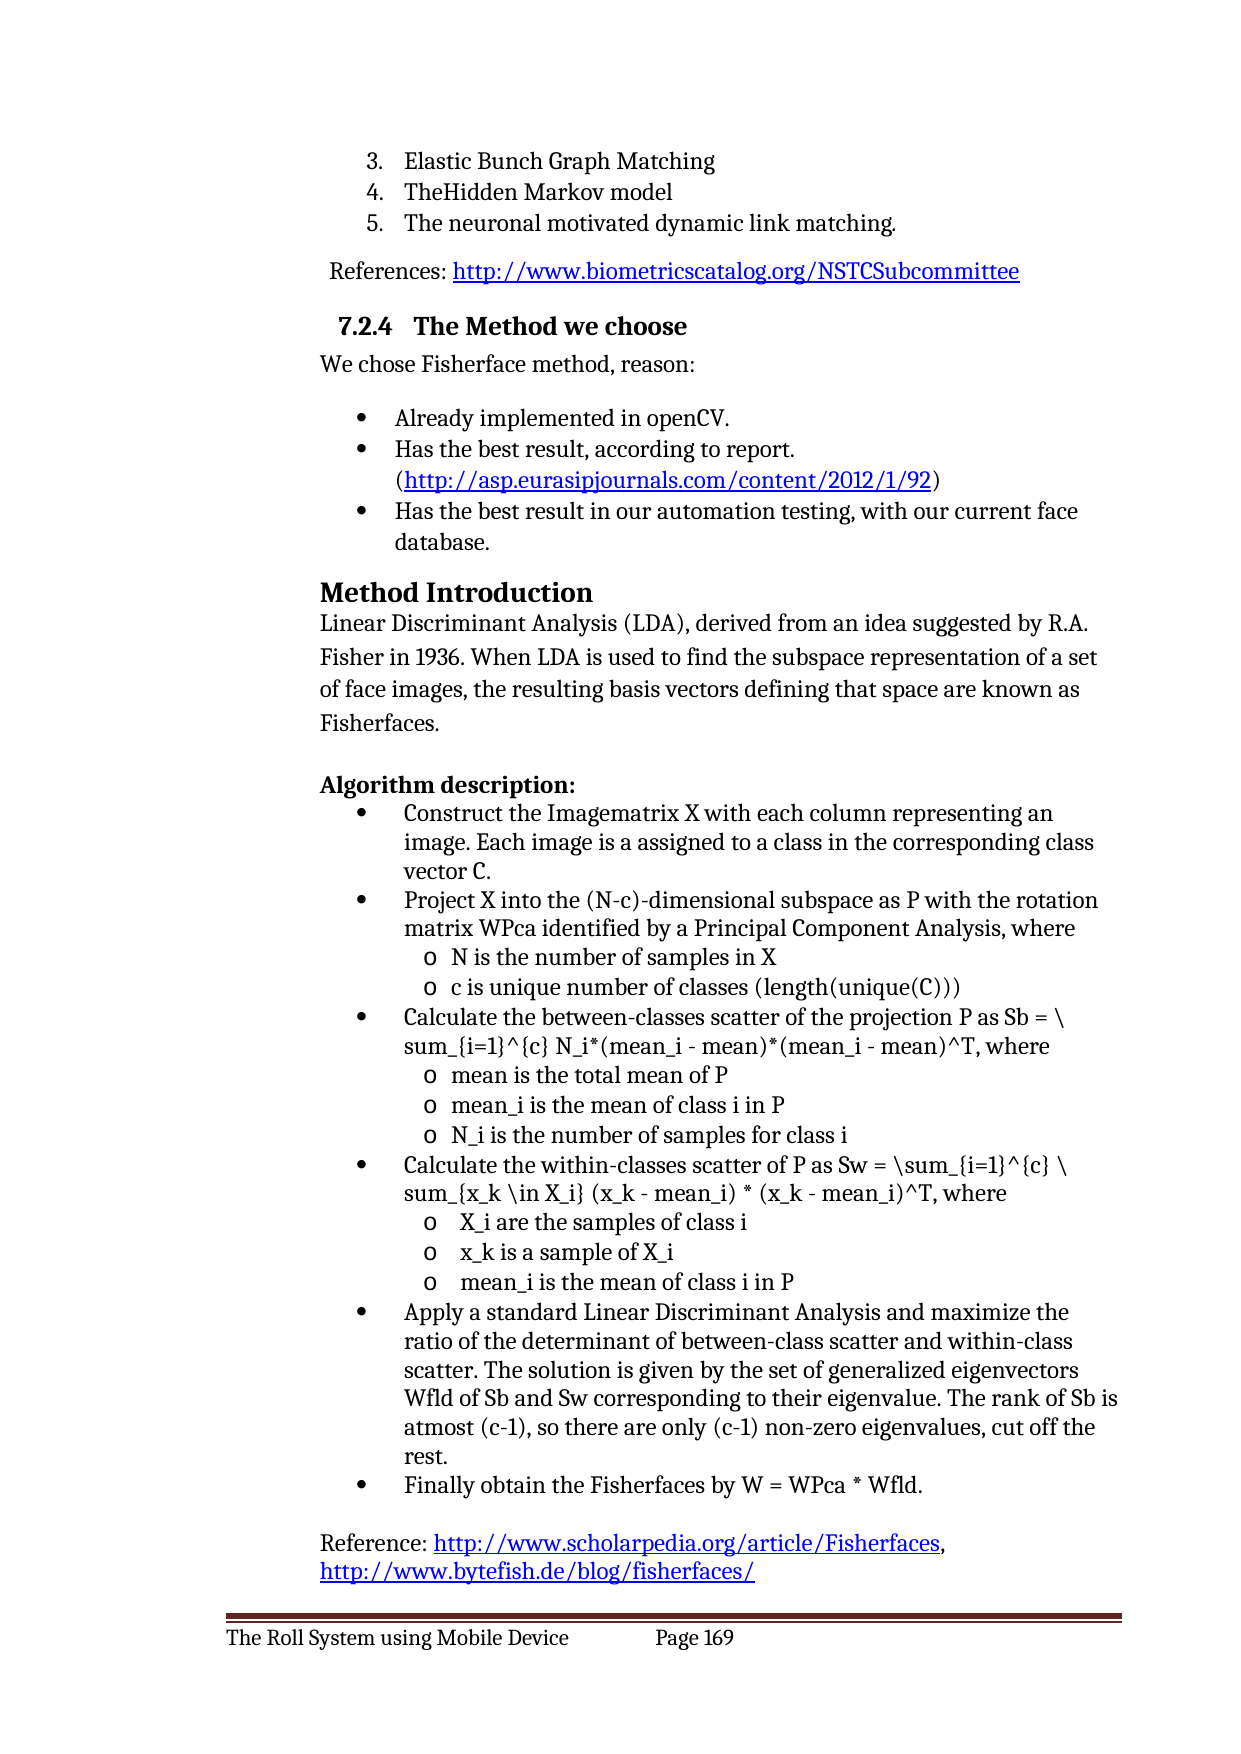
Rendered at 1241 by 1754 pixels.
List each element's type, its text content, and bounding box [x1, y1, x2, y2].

list The neuronal motivated dynamic link matching. [366, 209, 1122, 238]
list N_i is the number of samples for class i [423, 1121, 1122, 1151]
list Calculate the between-classes scatter of the projection P as Sb = \sum_{i=1}^{c} N_i*(mean_i - mean)*(mean_i - mean)^T, where [357, 1003, 1122, 1061]
list mean is the total mean of P [423, 1061, 1122, 1091]
list mean_i is the mean of class i in P [423, 1091, 1122, 1121]
list N is the number of samples in X [423, 943, 1122, 973]
list Has the best result, according to report. (http://asp.eurasipjournals.com/content/2012/1/92) [357, 435, 1122, 495]
list TheHidden Markov model [366, 178, 1122, 207]
text References: http://www.biometricscatalog.org/NSTCSubcommittee [329, 257, 1122, 286]
list Elastic Bunch Graph Matching [366, 147, 1122, 176]
text Method Introduction [319, 576, 1122, 609]
list c is unique number of classes (length(unique(C))) [423, 973, 1122, 1003]
text Reference: http://www.scholarpedia.org/article/Fisherfaces, http://www.bytefish.de/blog/fisherfaces/ [319, 1528, 1122, 1586]
text Linear Discriminant Analysis (LDA), derived from an idea suggested by R.A. Fisher in 1936. When LDA is used to find the subspace representation of a set of face images, the resulting basis vectors defining that space are known as Fisherfaces. [319, 609, 1122, 737]
list Apply a standard Linear Discriminant Analysis and maximize the ratio of the determinant of between-class scatter and within-class scatter. The solution is given by the set of generalized eigenvectors Wfld of Sb and Sw corresponding to their eigenvalue. The rank of Sb is atmost (c-1), so there are only (c-1) non-zero eigenvalues, cut off the rest. [357, 1298, 1122, 1471]
list x_k is a sample of X_i [423, 1238, 1122, 1268]
list X_i are the samples of class i [423, 1208, 1122, 1238]
list Construct the Imagematrix X with each column representing an image. Each image is a assigned to a class in the corresponding class vector C. [357, 799, 1122, 886]
text Algorithm description: [319, 771, 1122, 799]
list Project X into the (N-c)-dimensional subspace as P with the rotation matrix WPca identified by a Principal Component Analysis, where [357, 886, 1122, 943]
list Calculate the within-classes scatter of P as Sw = \sum_{i=1}^{c} \sum_{x_k \in X_i} (x_k - mean_i) * (x_k - mean_i)^T, where [357, 1151, 1122, 1208]
list mean_i is the mean of class i in P [423, 1268, 1122, 1298]
list Has the best result in our automation testing, with our current face database. [357, 497, 1122, 557]
list Already implemented in openCV. [357, 404, 1122, 433]
subtitle The Method we choose [338, 311, 1122, 342]
text We chose Fisherface method, reason: [319, 350, 1122, 379]
list Finally obtain the Fisherfaces by W = WPca * Wfld. [357, 1471, 1122, 1499]
